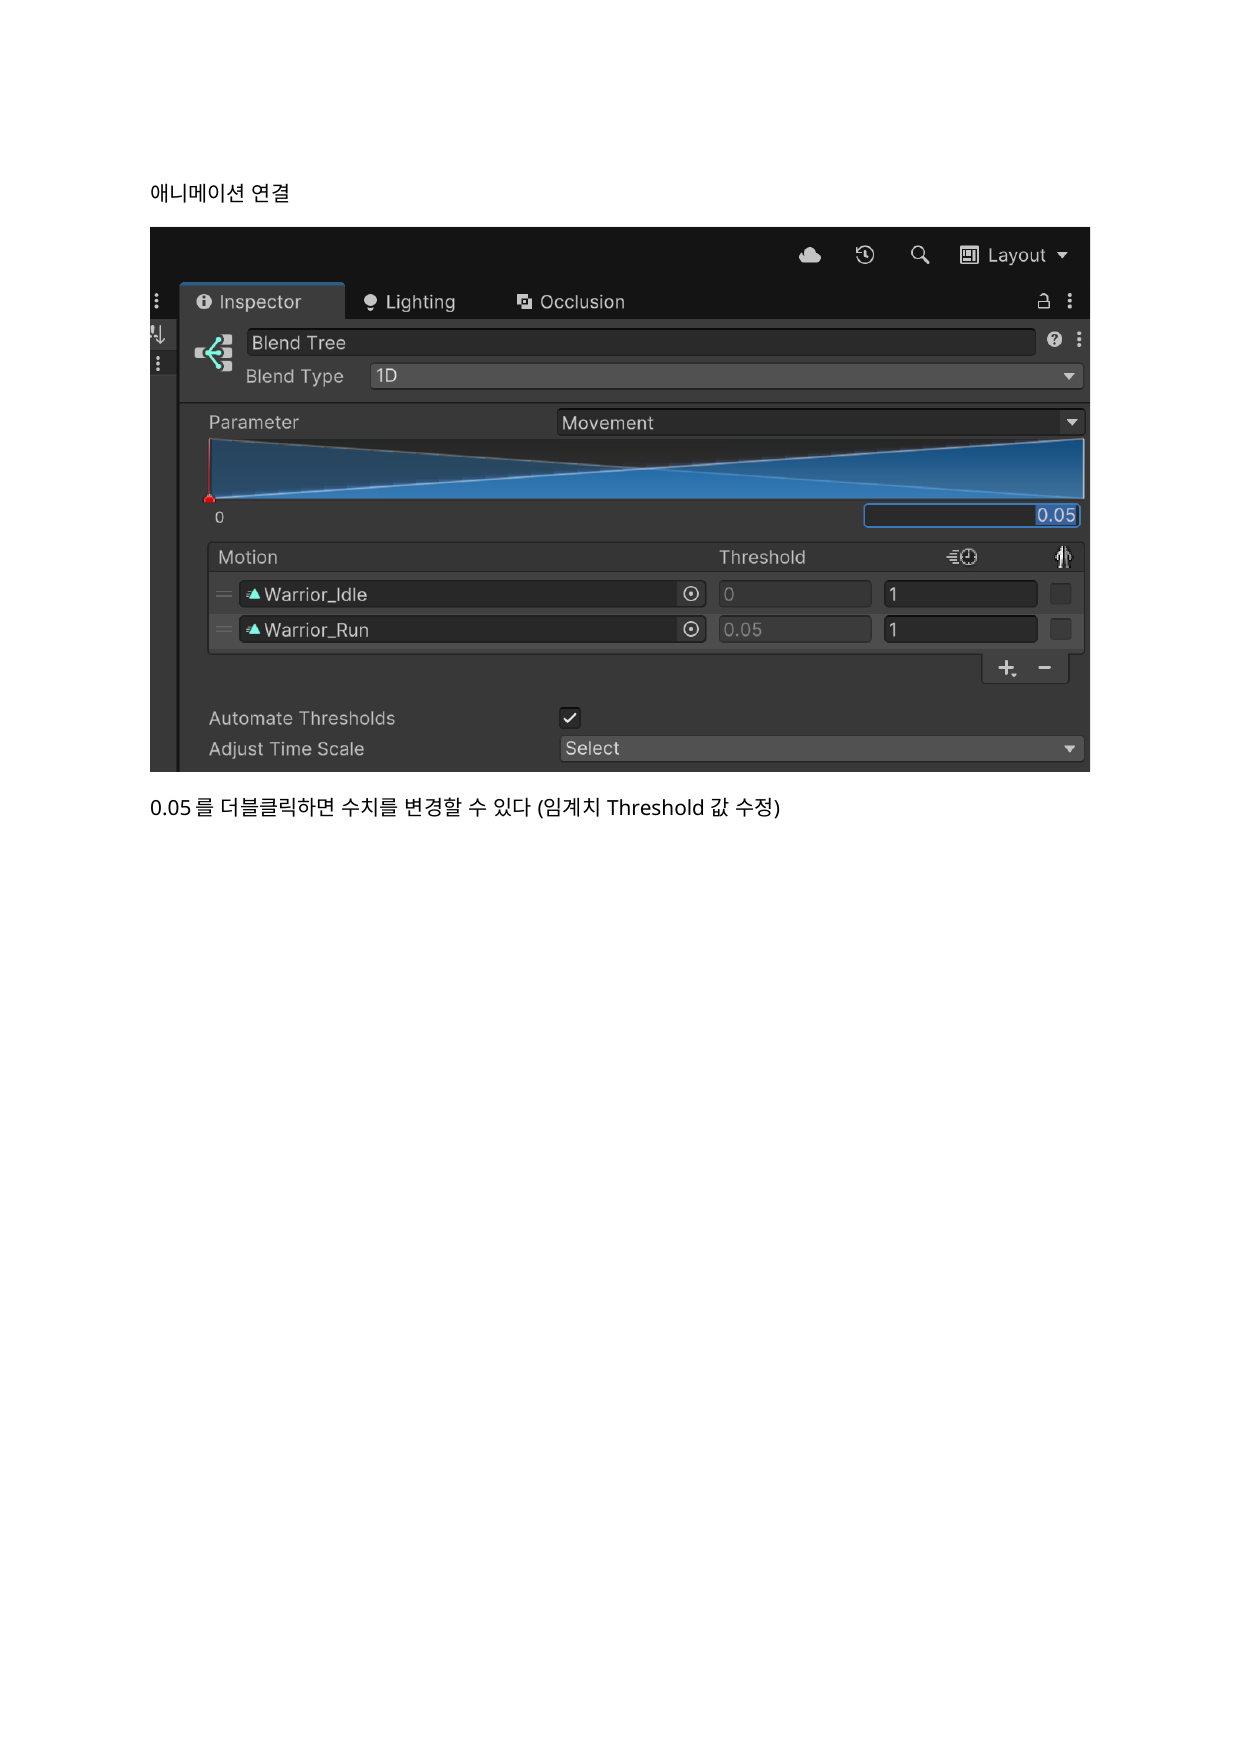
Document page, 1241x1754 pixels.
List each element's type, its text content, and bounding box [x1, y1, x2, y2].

text 0.05를 더블클릭하면 수치를 변경할 수 있다 (임계치 Threshold 값 수정) [150, 791, 1090, 821]
picture [150, 226, 1091, 772]
text 애니메이션 연결 [150, 177, 1090, 207]
